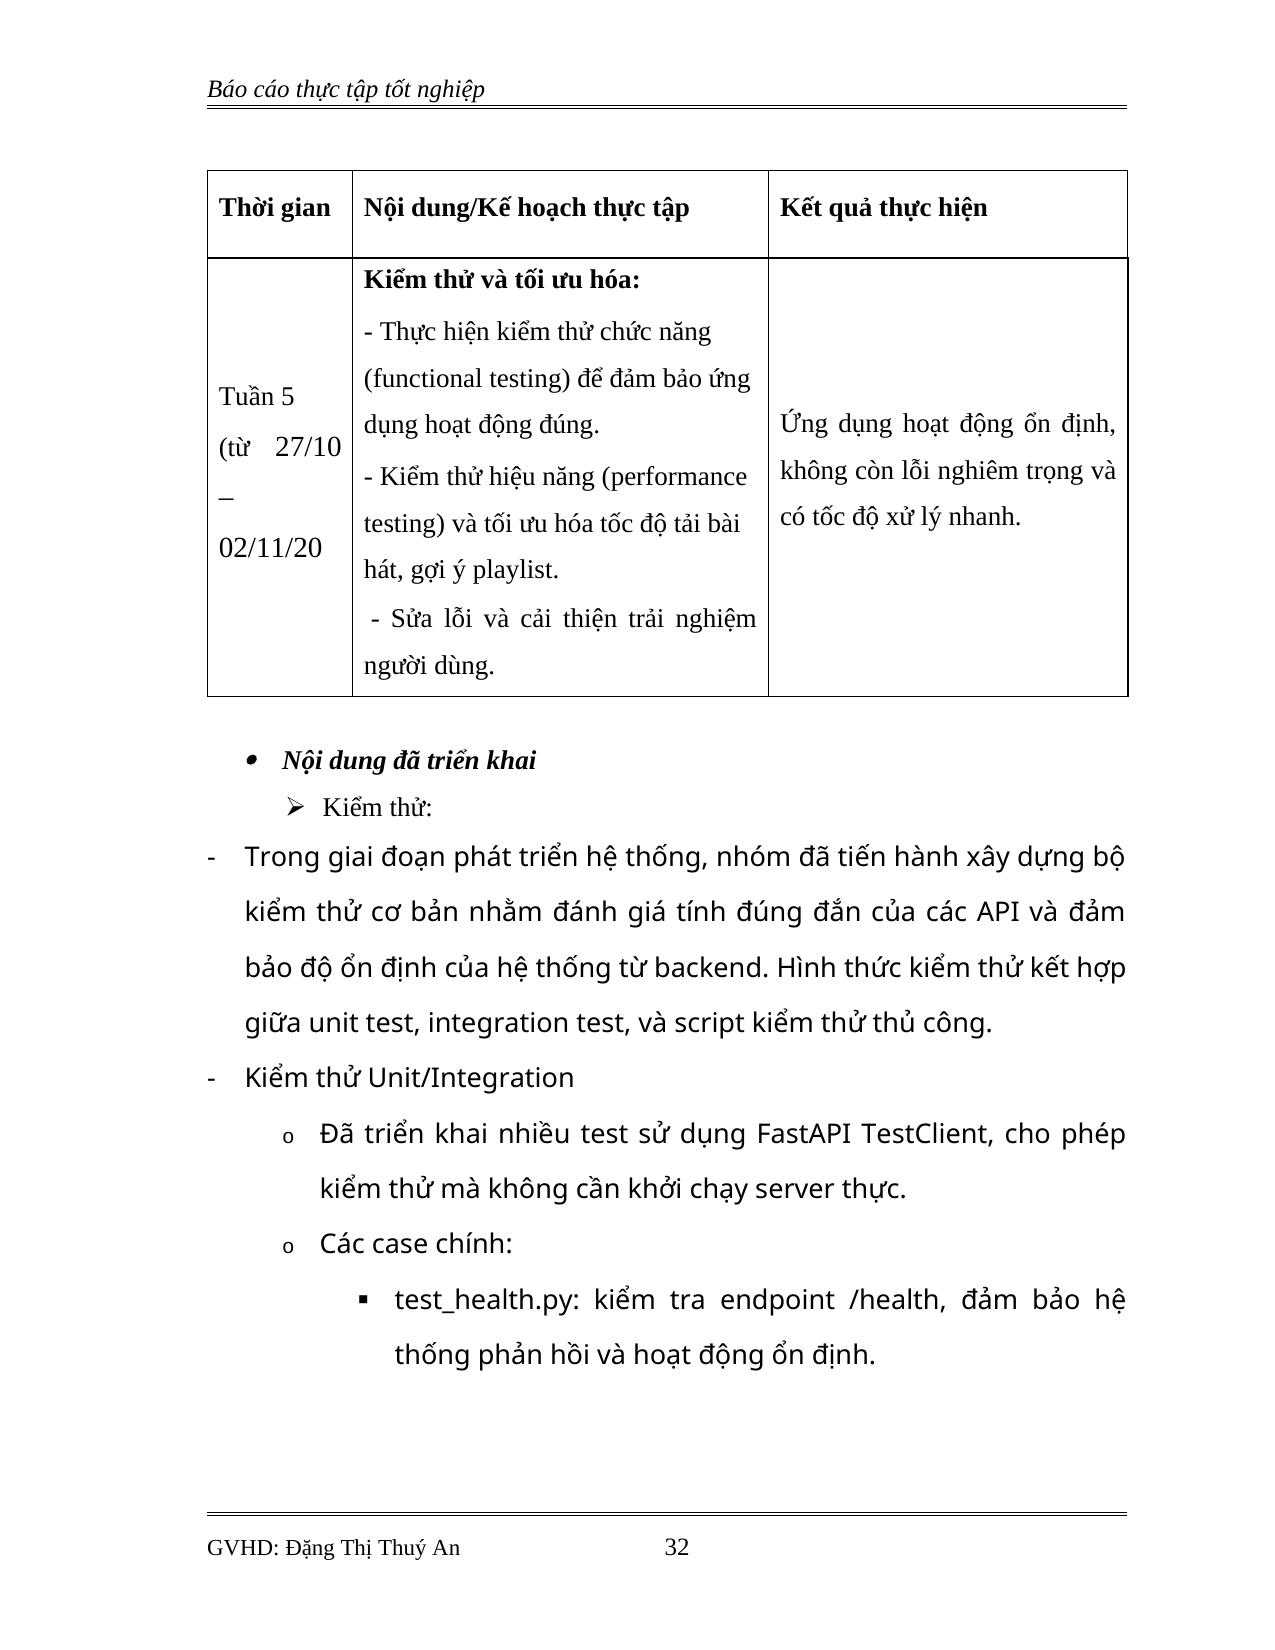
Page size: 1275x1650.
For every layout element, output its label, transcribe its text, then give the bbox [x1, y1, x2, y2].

list test_health.py: kiểm tra endpoint /health, đảm bảo hệ thống phản hồi và hoạt động ổn định. [357, 1280, 1127, 1372]
list Các case chính: [282, 1225, 1127, 1262]
table_header Thời gian [208, 171, 352, 257]
table_cell Tuần 5 (từ 27/10 – 02/11/20 [208, 259, 352, 696]
table_header Kết quả thực hiện [769, 171, 1127, 257]
list Kiểm thử: [285, 791, 1127, 822]
list Kiểm thử Unit/Integration [207, 1059, 1127, 1096]
table_cell Kiểm thử và tối ưu hóa: - Thực hiện kiểm thử chức năng (functional testing) để đảm bảo ứng dụng hoạt động đúng. - Kiểm thử hiệu năng (performance testing) và tối ưu hóa tốc độ tải bài hát, gợi ý playlist. - Sửa lỗi và cải thiện trải nghiệm người dùng. [353, 259, 768, 696]
table_cell Ứng dụng hoạt động ổn định, không còn lỗi nghiêm trọng và có tốc độ xử lý nhanh. [769, 259, 1127, 696]
list Nội dung đã triển khai [244, 744, 1127, 775]
list Đã triển khai nhiều test sử dụng FastAPI TestClient, cho phép kiểm thử mà không cần khởi chạy server thực. [282, 1114, 1127, 1206]
table_header Nội dung/Kế hoạch thực tập [353, 171, 768, 257]
list Trong giai đoạn phát triển hệ thống, nhóm đã tiến hành xây dựng bộ kiểm thử cơ bản nhằm đánh giá tính đúng đắn của các API và đảm bảo độ ổn định của hệ thống từ backend. Hình thức kiểm thử kết hợp giữa unit test, integration test, và script kiểm thử thủ công. [207, 838, 1127, 1040]
